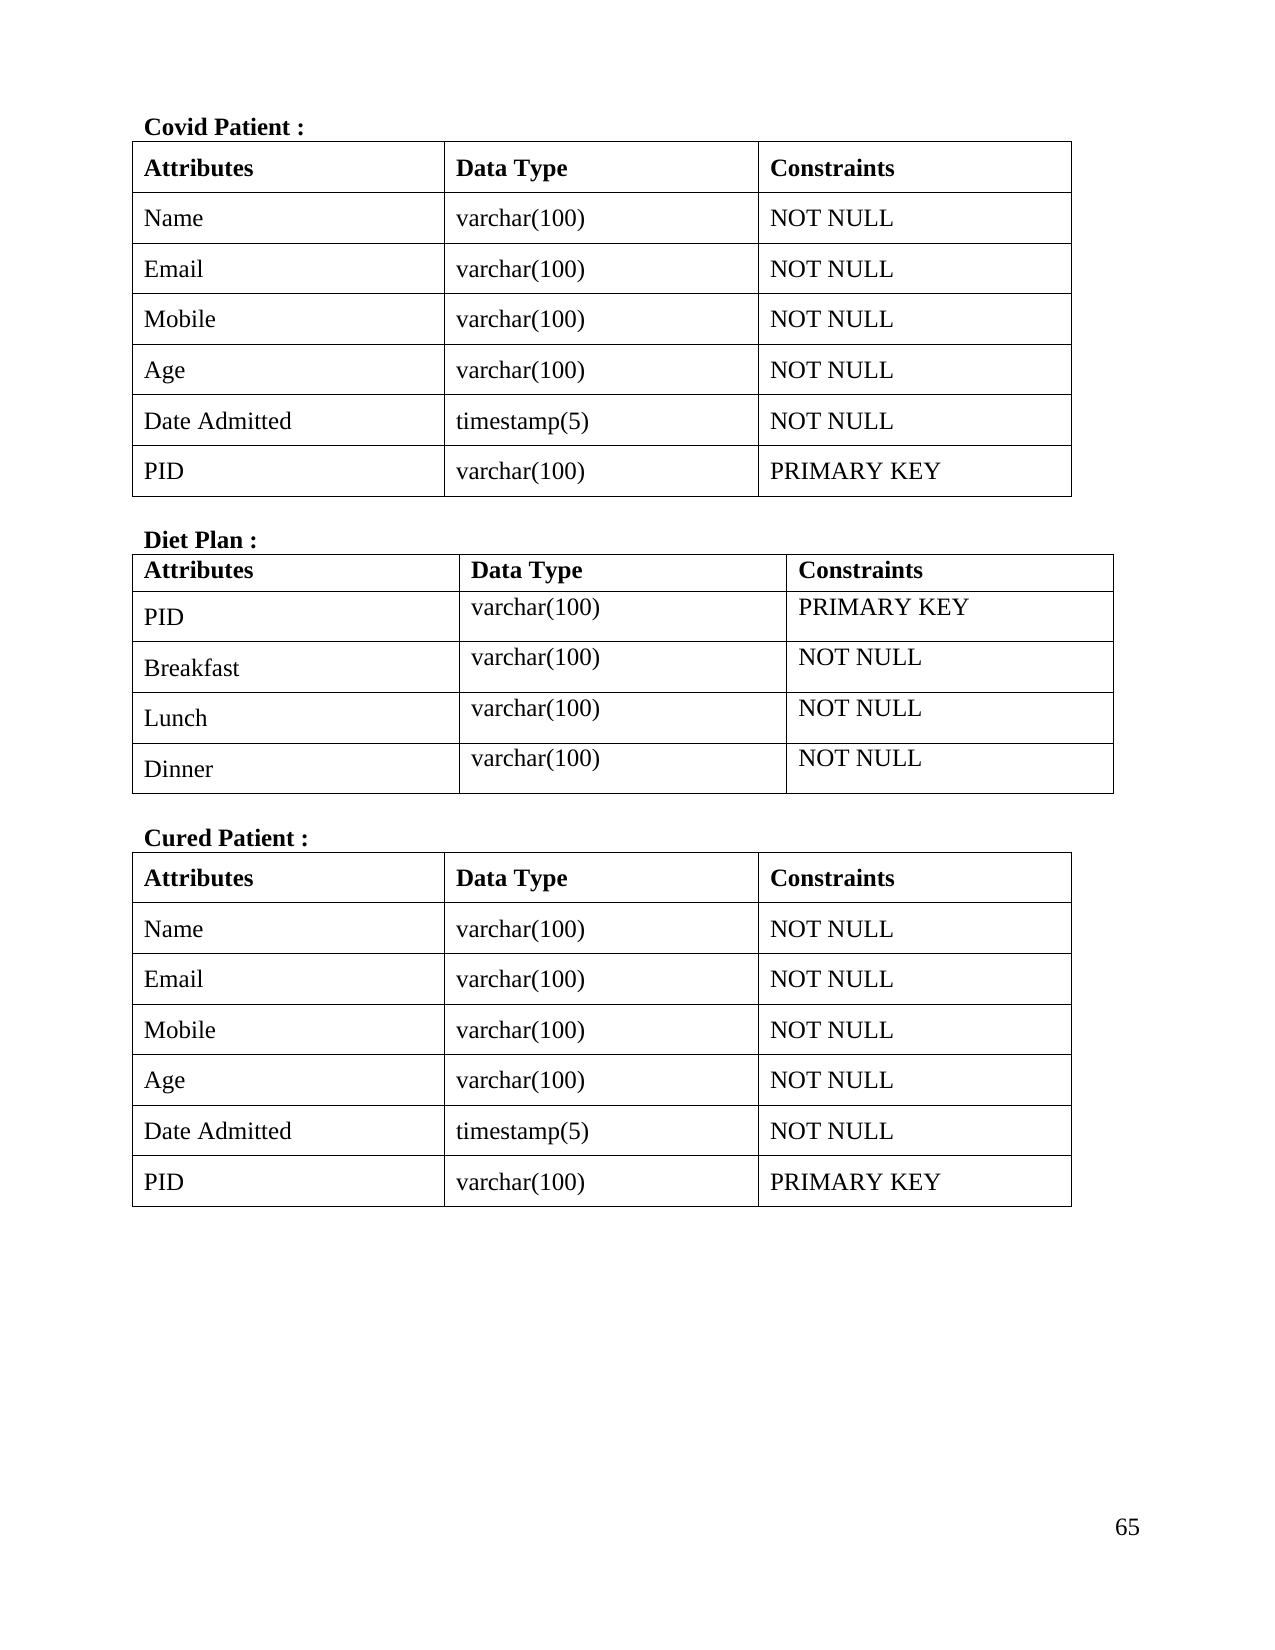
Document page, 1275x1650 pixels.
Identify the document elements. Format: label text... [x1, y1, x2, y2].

table_cell NOT NULL [759, 193, 1071, 242]
table_cell NOT NULL [787, 693, 1113, 742]
table_cell varchar(100) [445, 903, 758, 953]
table_header Constraints [759, 142, 1071, 192]
table_cell Mobile [133, 1005, 444, 1054]
table_header Attributes [133, 555, 459, 591]
table_cell timestamp(5) [445, 395, 758, 445]
table_cell varchar(100) [445, 294, 758, 344]
table_cell NOT NULL [787, 642, 1113, 692]
table_cell varchar(100) [445, 345, 758, 394]
table_header Data Type [460, 555, 786, 591]
text Cured Patient : [144, 823, 1139, 852]
table_cell varchar(100) [445, 193, 758, 242]
table_header Attributes [133, 142, 444, 192]
table_cell NOT NULL [759, 903, 1071, 953]
table_cell NOT NULL [759, 954, 1071, 1003]
table_cell Date Admitted [133, 1106, 444, 1155]
table_cell Name [133, 193, 444, 242]
table_cell Date Admitted [133, 395, 444, 445]
table_header Constraints [759, 853, 1071, 902]
table_cell PRIMARY KEY [759, 446, 1071, 496]
table_header Data Type [445, 142, 758, 192]
table_cell timestamp(5) [445, 1106, 758, 1155]
table_cell PID [133, 592, 459, 641]
table_cell Name [133, 903, 444, 953]
table_header Attributes [133, 853, 444, 902]
table_cell Lunch [133, 693, 459, 742]
table_cell NOT NULL [759, 345, 1071, 394]
table_cell varchar(100) [460, 693, 786, 742]
table_cell varchar(100) [445, 446, 758, 496]
table_cell PRIMARY KEY [787, 592, 1113, 641]
table_cell NOT NULL [759, 1055, 1071, 1105]
table_header Data Type [445, 853, 758, 902]
table_cell varchar(100) [460, 744, 786, 793]
table_cell varchar(100) [460, 592, 786, 641]
table_cell PRIMARY KEY [759, 1156, 1071, 1206]
table_cell varchar(100) [445, 244, 758, 293]
table_cell NOT NULL [759, 1005, 1071, 1054]
table_cell Age [133, 1055, 444, 1105]
table_cell Dinner [133, 744, 459, 793]
table_cell varchar(100) [445, 1156, 758, 1206]
text Covid Patient : [144, 112, 1139, 141]
text Diet Plan : [144, 525, 1139, 554]
table_cell NOT NULL [759, 294, 1071, 344]
table_cell Mobile [133, 294, 444, 344]
table_cell PID [133, 446, 444, 496]
table_cell Age [133, 345, 444, 394]
table_cell varchar(100) [460, 642, 786, 692]
table_cell varchar(100) [445, 1005, 758, 1054]
table_cell NOT NULL [787, 744, 1113, 793]
table_cell NOT NULL [759, 395, 1071, 445]
table_cell Email [133, 954, 444, 1003]
table_cell varchar(100) [445, 1055, 758, 1105]
table_cell PID [133, 1156, 444, 1206]
table_cell NOT NULL [759, 1106, 1071, 1155]
table_cell Breakfast [133, 642, 459, 692]
table_cell NOT NULL [759, 244, 1071, 293]
table_header Constraints [787, 555, 1113, 591]
table_cell varchar(100) [445, 954, 758, 1003]
table_cell Email [133, 244, 444, 293]
